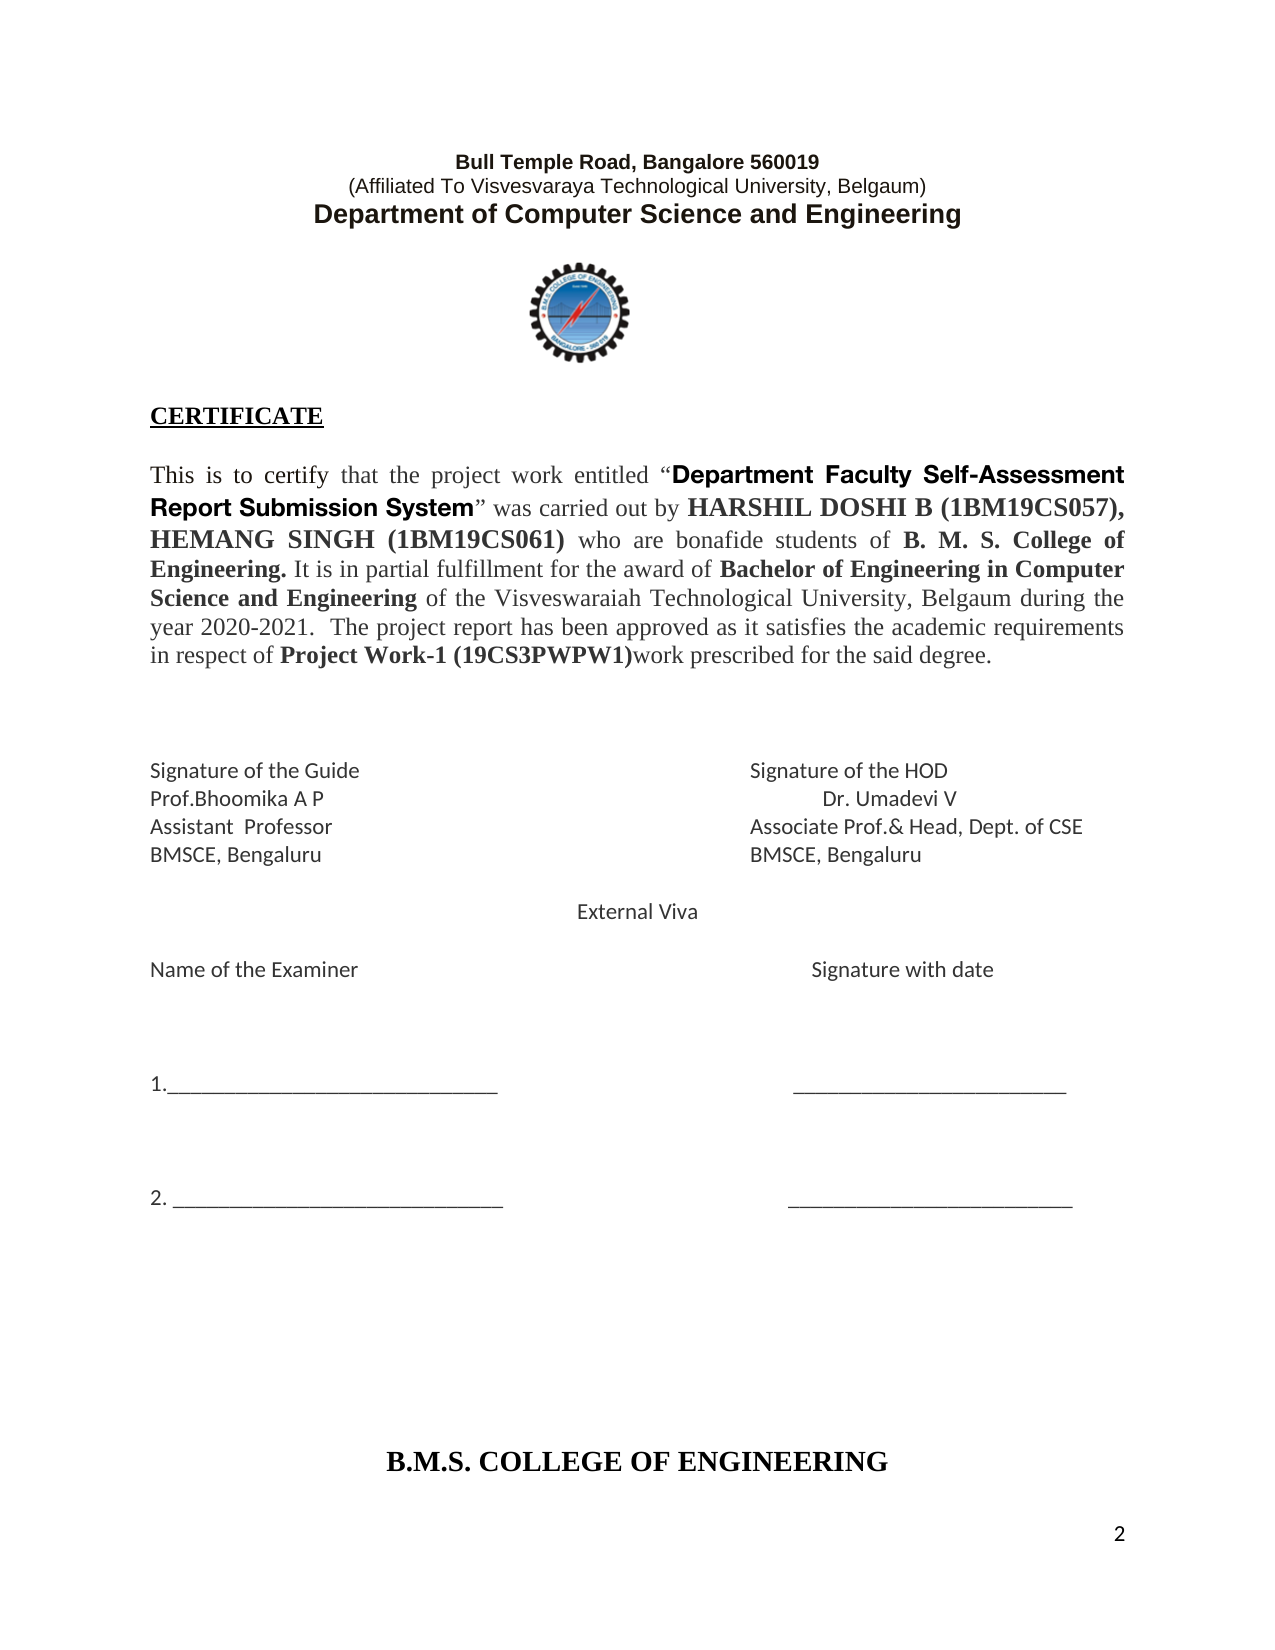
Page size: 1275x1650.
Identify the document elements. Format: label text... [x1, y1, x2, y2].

text Assistant Professor Associate Prof.& Head, Dept. of CSE [150, 812, 1125, 840]
text 1._____________________________ ________________________ [150, 1069, 1125, 1097]
text External Viva [150, 897, 1125, 926]
text Prof.Bhoomika A P Dr. Umadevi V [150, 784, 1125, 812]
text Name of the Examiner Signature with date [150, 955, 1125, 983]
picture [525, 258, 633, 367]
text (Affiliated To Visvesvaraya Technological University, Belgaum) [150, 174, 1125, 198]
text 2. _____________________________ _________________________ [150, 1183, 1125, 1211]
text B.M.S. COLLEGE OF ENGINEERING [150, 1444, 1125, 1477]
text CERTIFICATE [150, 401, 1125, 430]
text This is to certify that the project work entitled “Department Faculty Self-Assessment Report Submission System” was carried out by HARSHIL DOSHI B (1BM19CS057), HEMANG SINGH (1BM19CS061) who are bonafide students of B. M. S. College of Engineering. It is in partial fulfillment for the award of Bachelor of Engineering in Computer Science and Engineering of the Visveswaraiah Technological University, Belgaum during the year 2020-2021. The project report has been approved as it satisfies the academic requirements in respect of Project Work-1 (19CS3PWPW1)work prescribed for the said degree. [150, 459, 1125, 669]
text Department of Computer Science and Engineering [150, 198, 1125, 229]
text Signature of the Guide Signature of the HOD [150, 756, 1125, 784]
text Bull Temple Road, Bangalore 560019 [150, 150, 1125, 174]
text BMSCE, Bengaluru BMSCE, Bengaluru [150, 840, 1125, 868]
